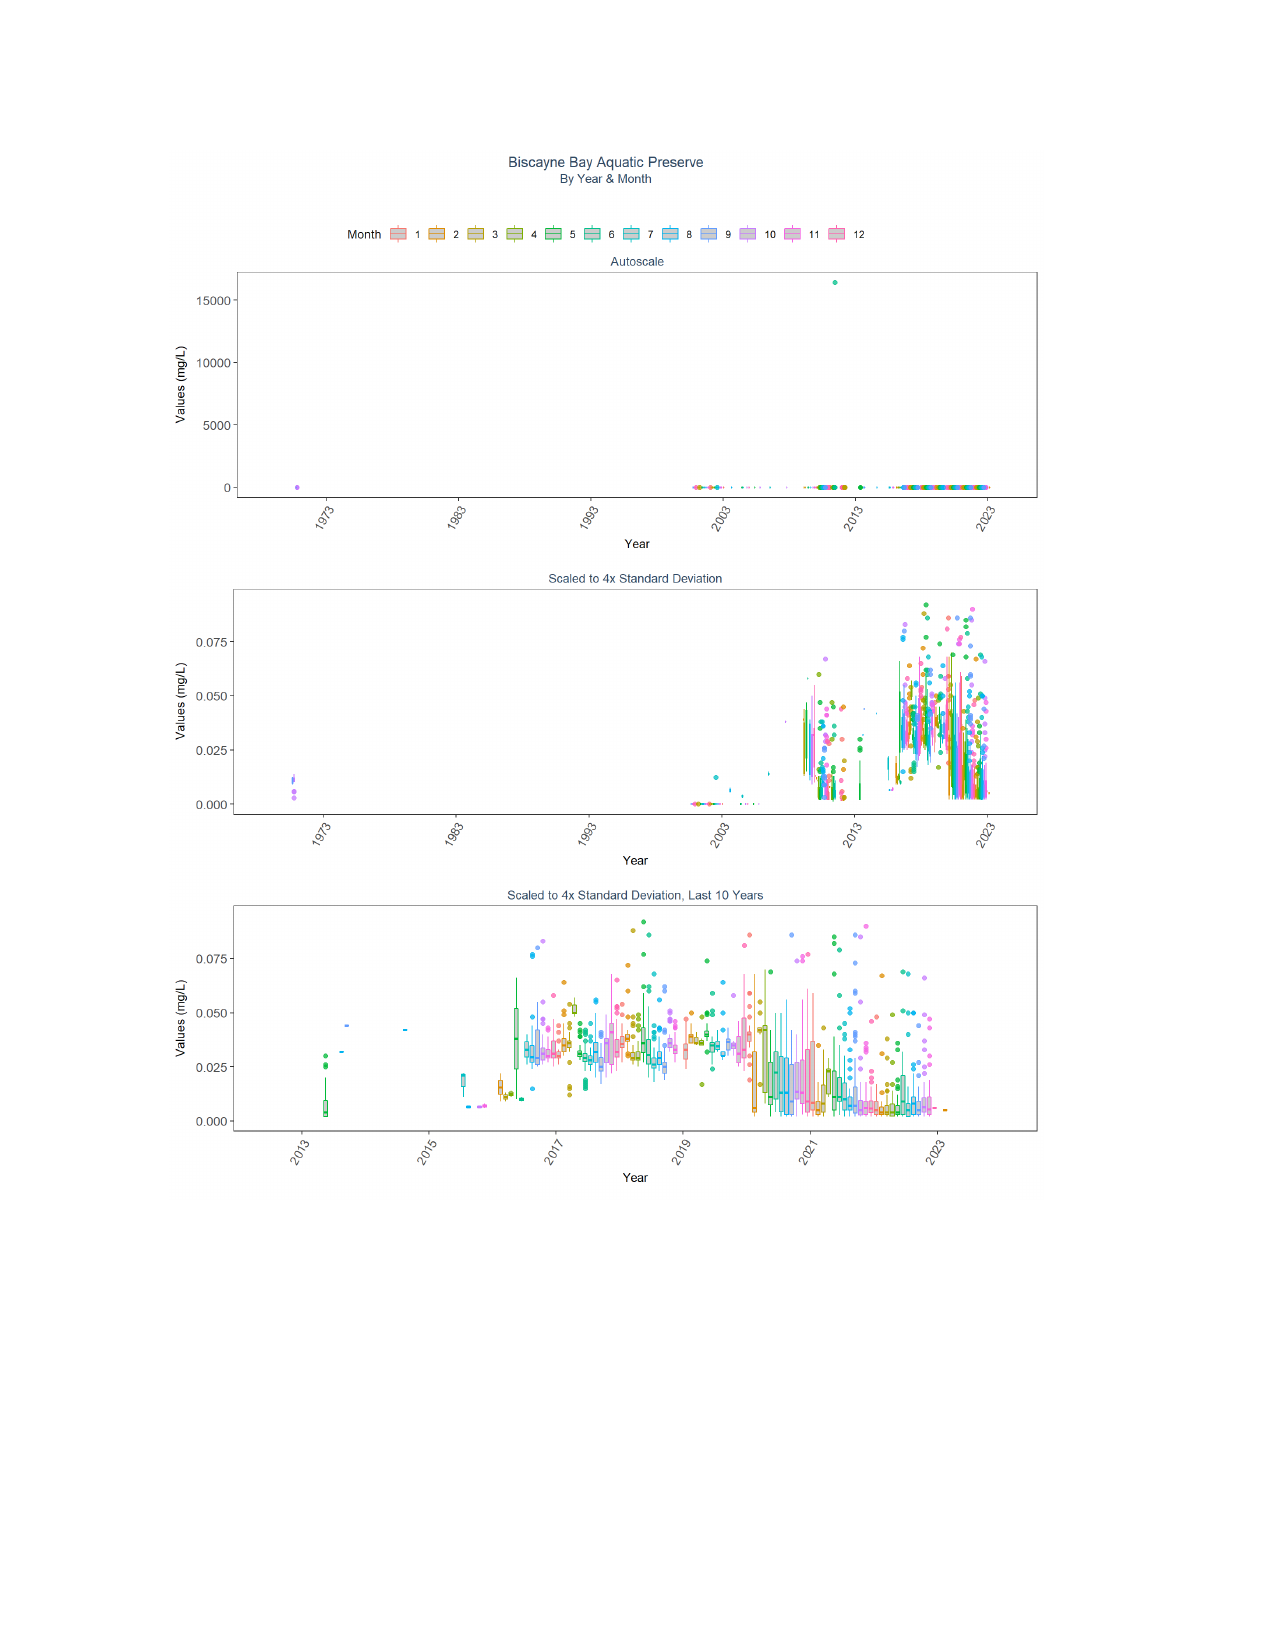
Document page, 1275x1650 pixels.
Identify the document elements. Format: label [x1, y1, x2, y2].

picture [168, 150, 1044, 1200]
